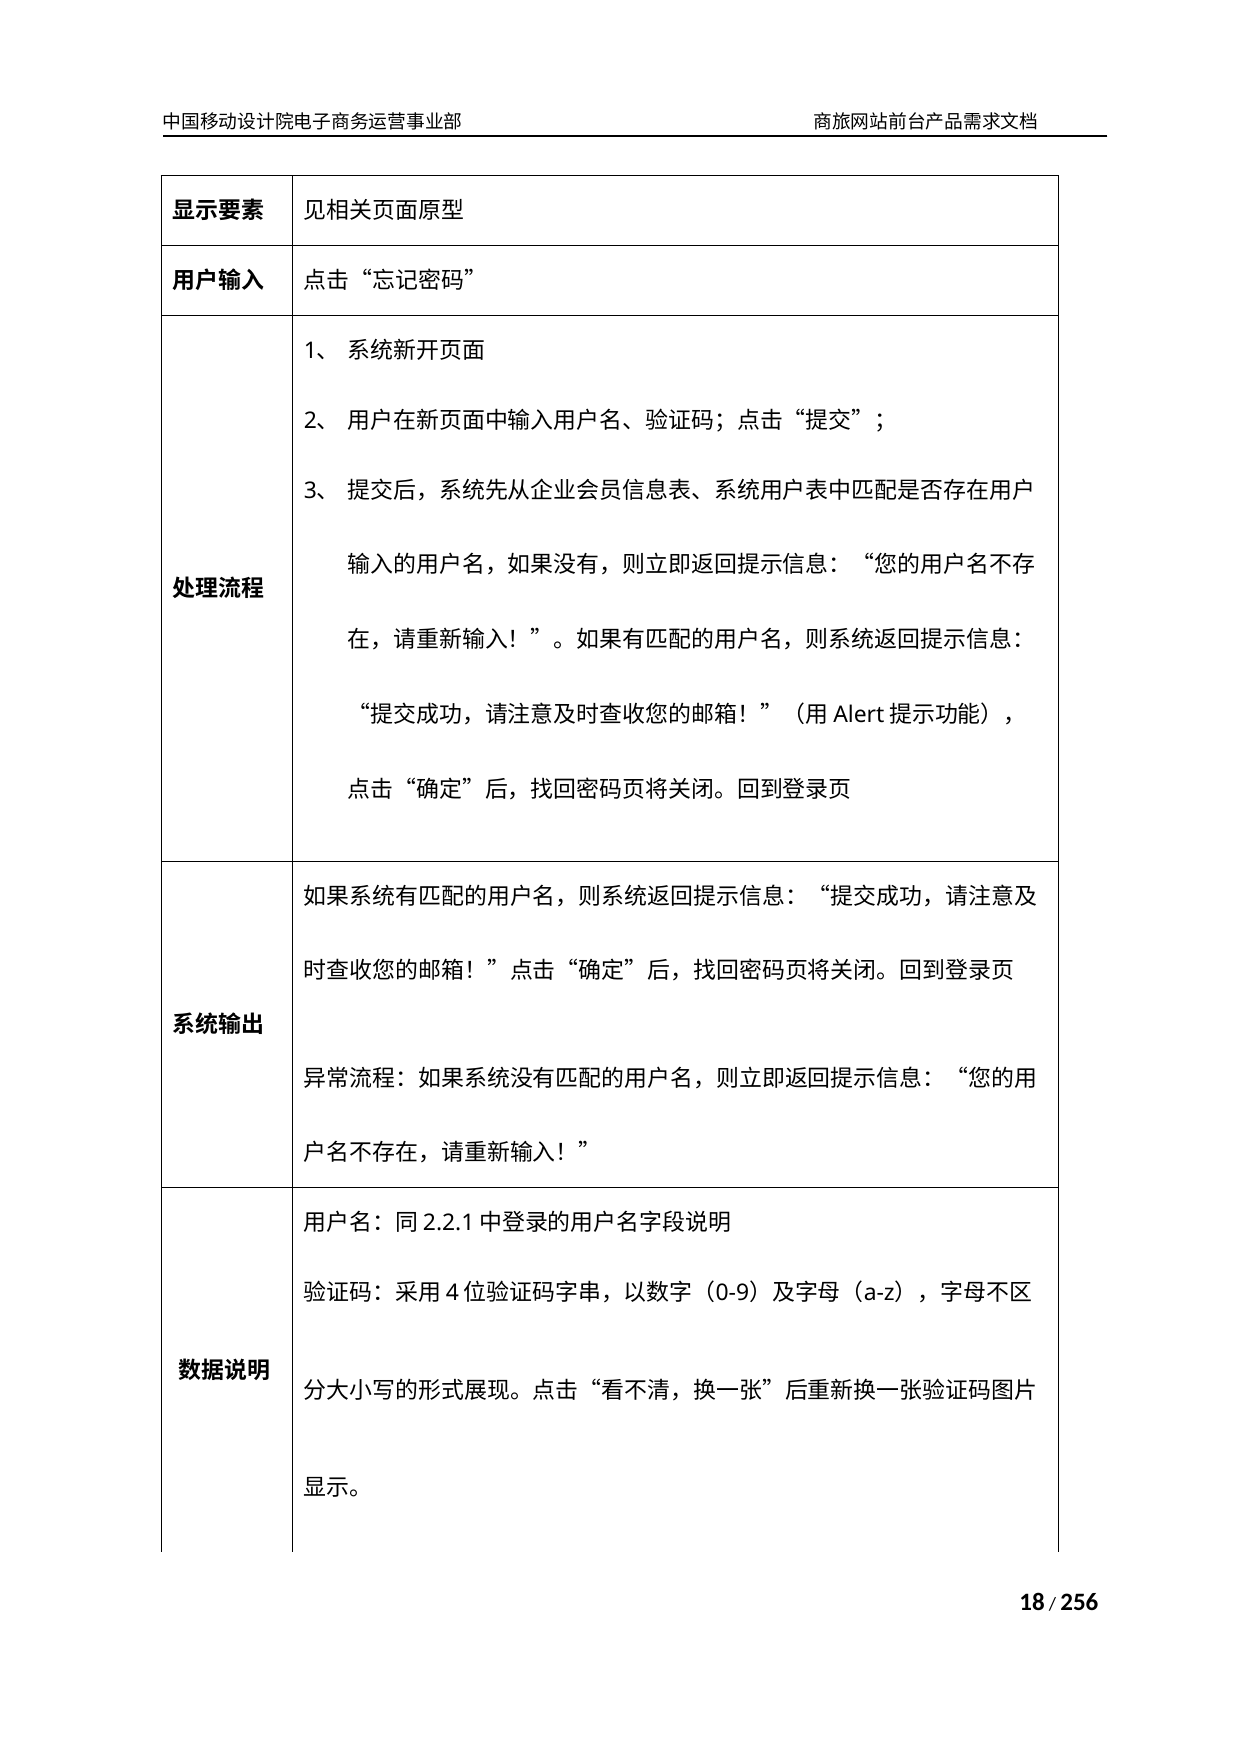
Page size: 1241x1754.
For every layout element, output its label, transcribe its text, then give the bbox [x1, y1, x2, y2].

table_cell 点击“忘记密码” [293, 246, 1058, 315]
table_cell 用户输入 [162, 246, 292, 315]
table_cell 系统输出 [162, 862, 292, 1187]
table_cell 用户名：同2.2.1中登录的用户名字段说明 验证码：采用4位验证码字串，以数字（0-9）及字母（a-z），字母不区分大小写的形式展现。点击“看不清，换一张”后重新换一张验证码图片显示。 [293, 1188, 1058, 1552]
table_cell 系统新开页面 用户在新页面中输入用户名、验证码；点击“提交”； 提交后，系统先从企业会员信息表、系统用户表中匹配是否存在用户输入的用户名，如果没有，则立即返回提示信息：“您的用户名不存在，请重新输入！”。如果有匹配的用户名，则系统返回提示信息：“提交成功，请注意及时查收您的邮箱！”（用Alert提示功能），点击“确定”后，找回密码页将关闭。回到登录页 [293, 316, 1058, 861]
table_cell 显示要素 [162, 176, 292, 245]
table_cell 处理流程 [162, 316, 292, 861]
table_cell 如果系统有匹配的用户名，则系统返回提示信息：“提交成功，请注意及时查收您的邮箱！”点击“确定”后，找回密码页将关闭。回到登录页 异常流程：如果系统没有匹配的用户名，则立即返回提示信息：“您的用户名不存在，请重新输入！” [293, 862, 1058, 1187]
table_cell 见相关页面原型 [293, 176, 1058, 245]
table_cell 数据说明 [162, 1188, 292, 1552]
